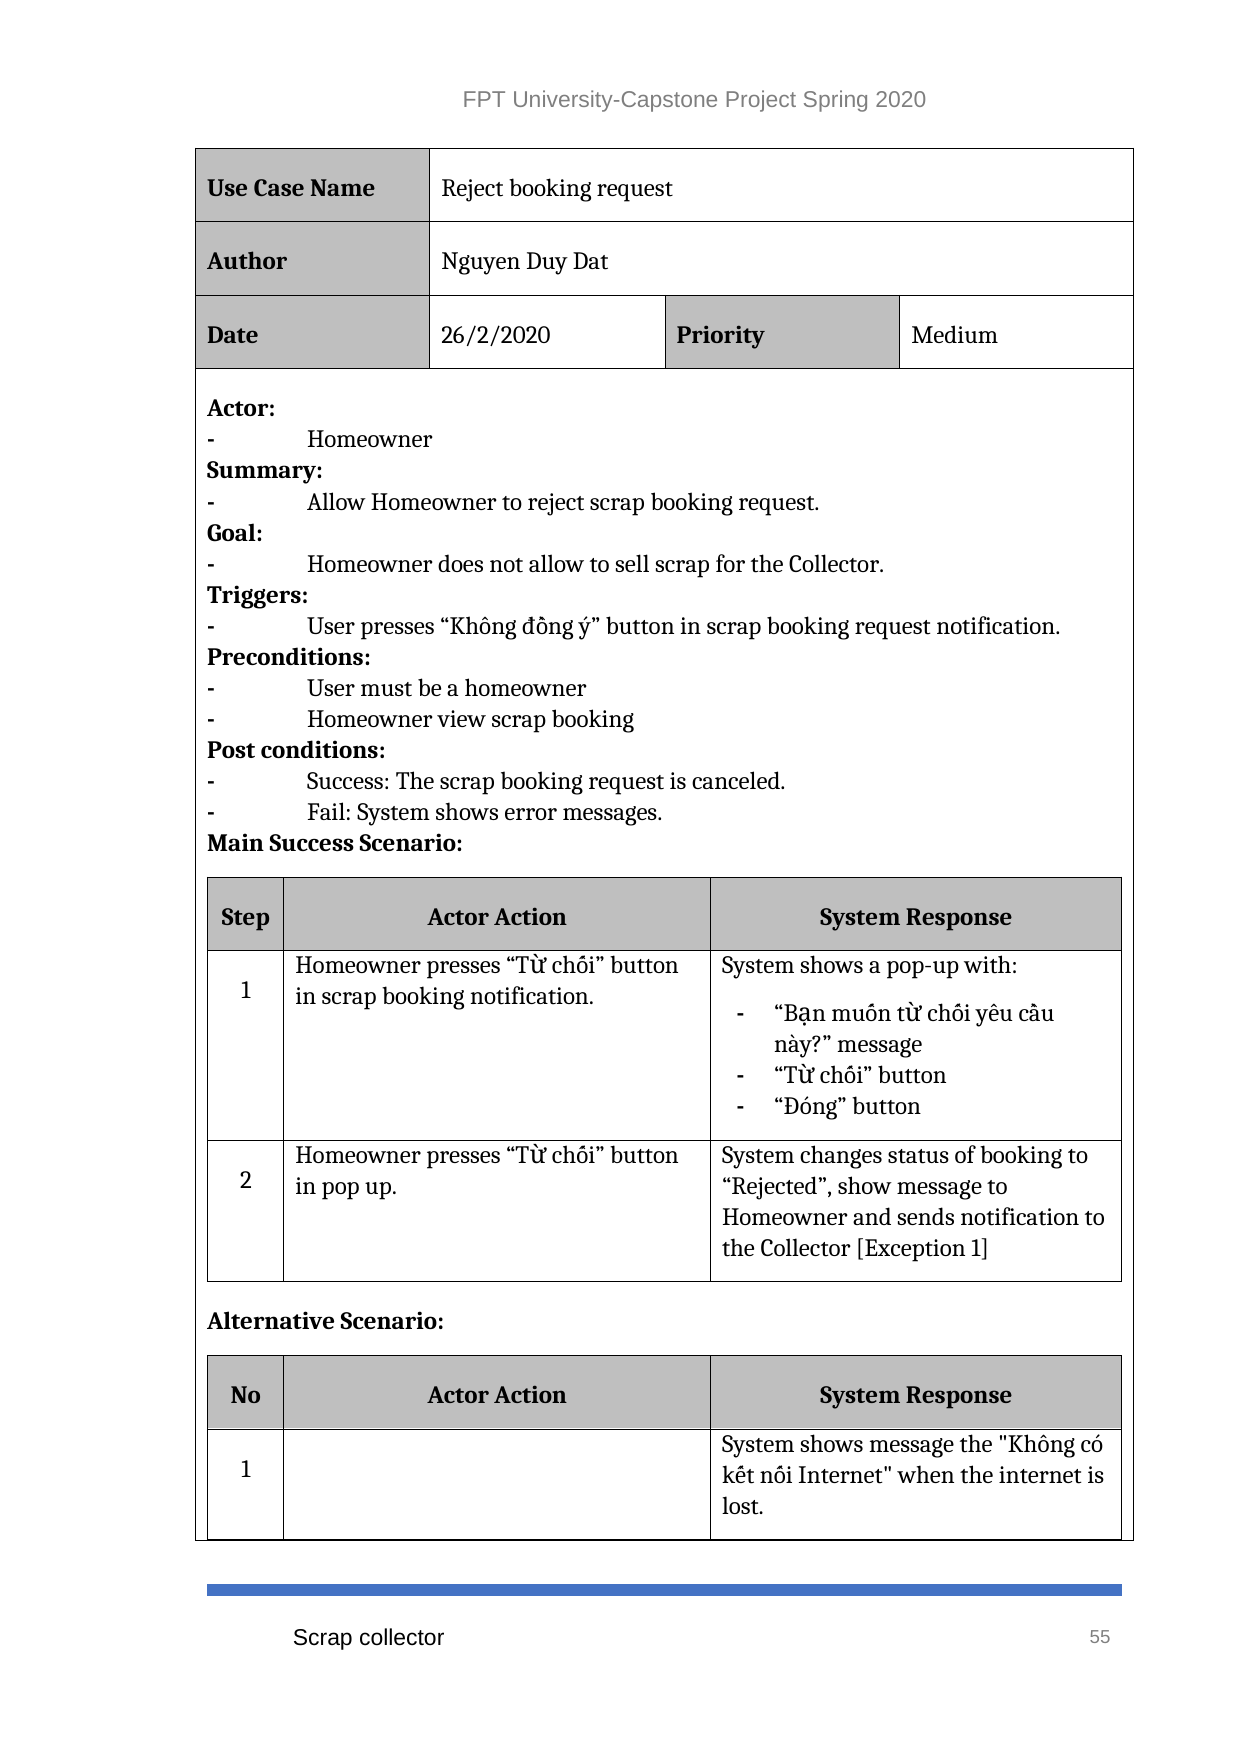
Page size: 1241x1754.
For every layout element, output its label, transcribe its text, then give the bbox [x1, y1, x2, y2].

table_cell Reject booking request [430, 149, 1133, 221]
table_cell Priority [666, 296, 899, 368]
table_cell Use Case Name [196, 149, 429, 221]
table_cell Medium [900, 296, 1133, 368]
table_cell 26/2/2020 [430, 296, 665, 368]
table_cell Author [196, 222, 429, 295]
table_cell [196, 369, 1133, 1540]
table_cell Nguyen Duy Dat [430, 222, 1133, 295]
table_cell Date [196, 296, 429, 368]
